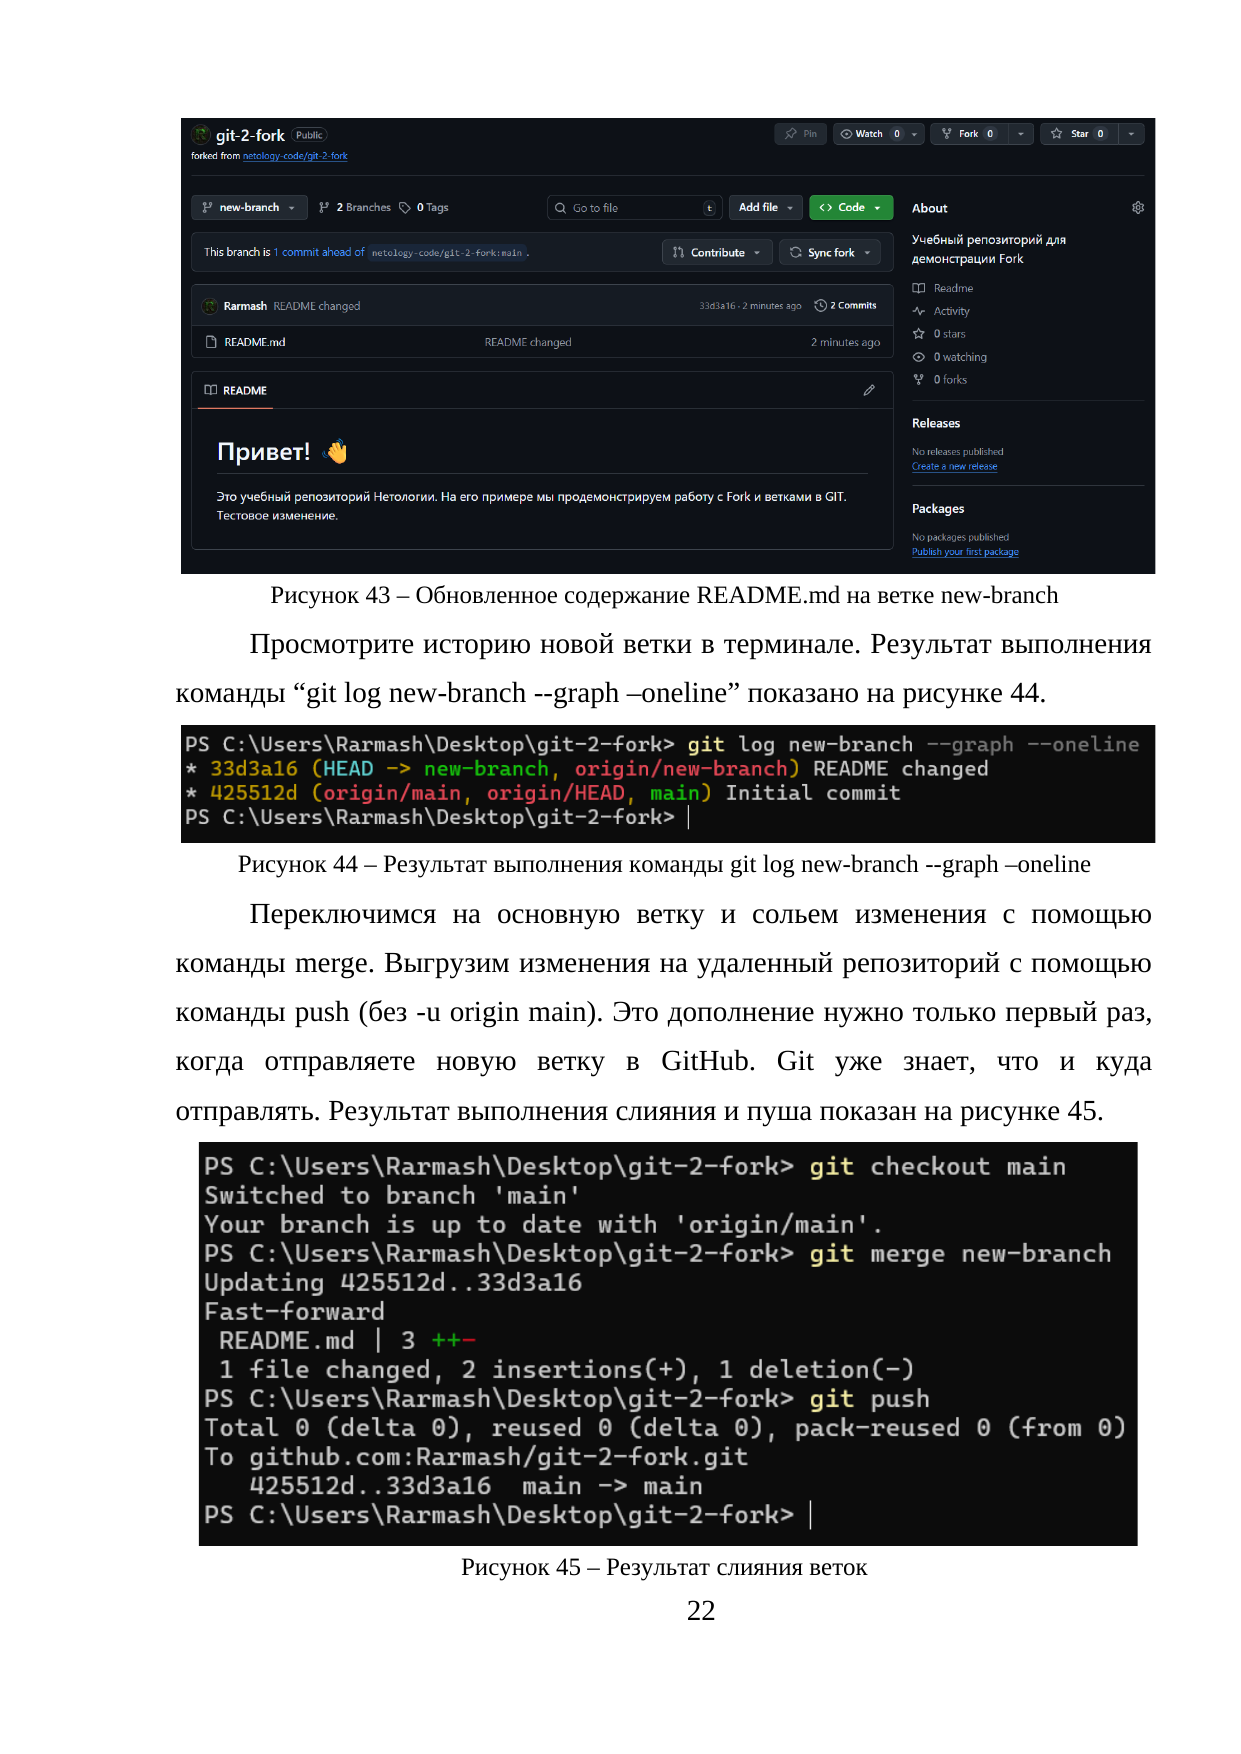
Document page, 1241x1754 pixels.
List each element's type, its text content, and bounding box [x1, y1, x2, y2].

picture [181, 725, 1156, 843]
text Рисунок 44 – Результат выполнения команды git log new-branch --graph –oneline [177, 849, 1152, 878]
text Рисунок 45 – Результат слияния веток [177, 1552, 1152, 1581]
text Переключимся на основную ветку и сольем изменения с помощью команды merge. Выгрузим изменения на удаленный репозиторий с помощью команды push (без -u origin main). Это дополнение нужно только первый раз, когда отправляете новую ветку в GitHub. Git уже знает, что и куда отправлять. Результат выполнения слияния и пуша показан на рисунке 45. [175, 896, 1153, 1126]
text Рисунок 43 – Обновленное содержание README.md на ветке new-branch [177, 580, 1152, 609]
picture [181, 118, 1156, 574]
picture [198, 1142, 1138, 1546]
text Просмотрите историю новой ветки в терминале. Результат выполнения команды “git log new-branch --graph –oneline” показано на рисунке 44. [175, 626, 1153, 709]
